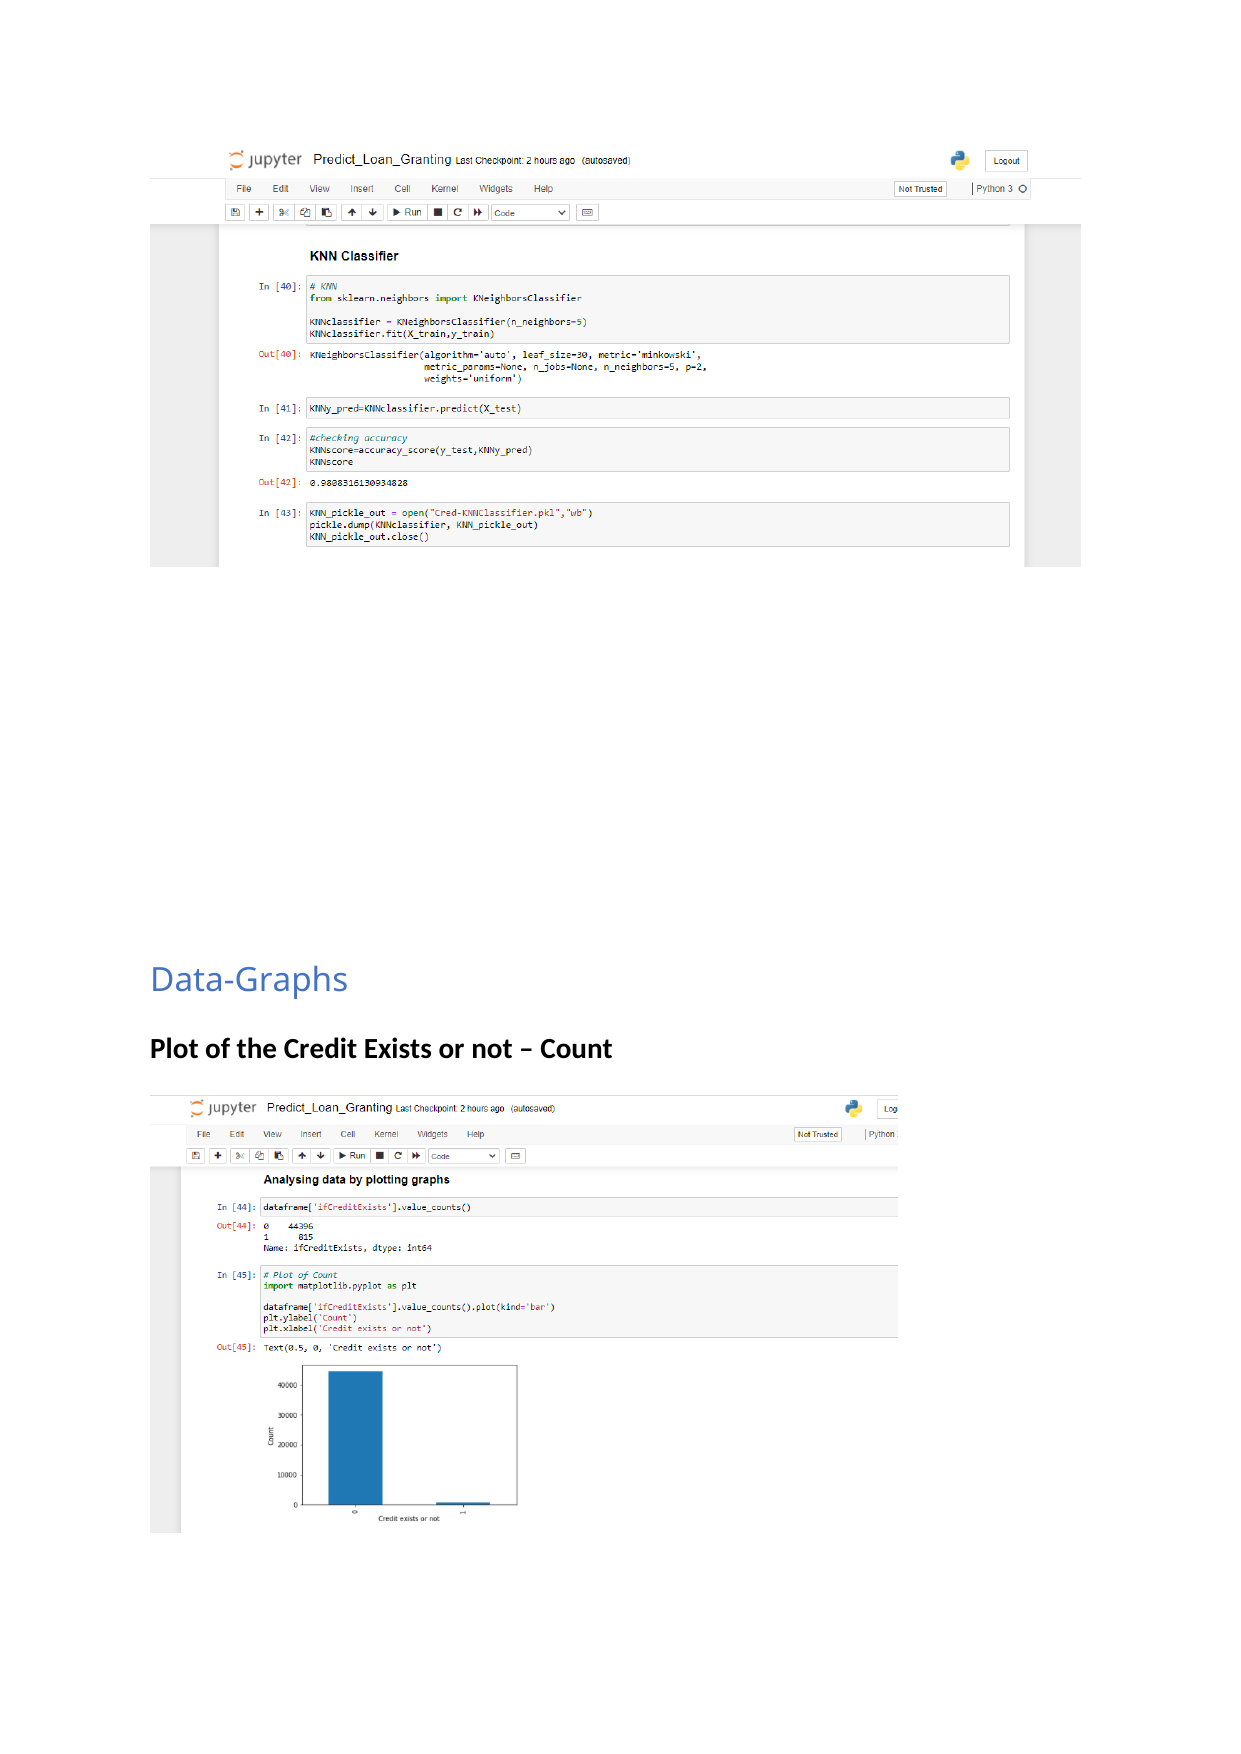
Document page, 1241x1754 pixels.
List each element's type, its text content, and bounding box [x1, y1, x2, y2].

subtitle Data-Graphs [150, 956, 1090, 1001]
picture [150, 1091, 898, 1533]
picture [150, 150, 1081, 567]
text Plot of the Credit Exists or not – Count [150, 1030, 1090, 1066]
